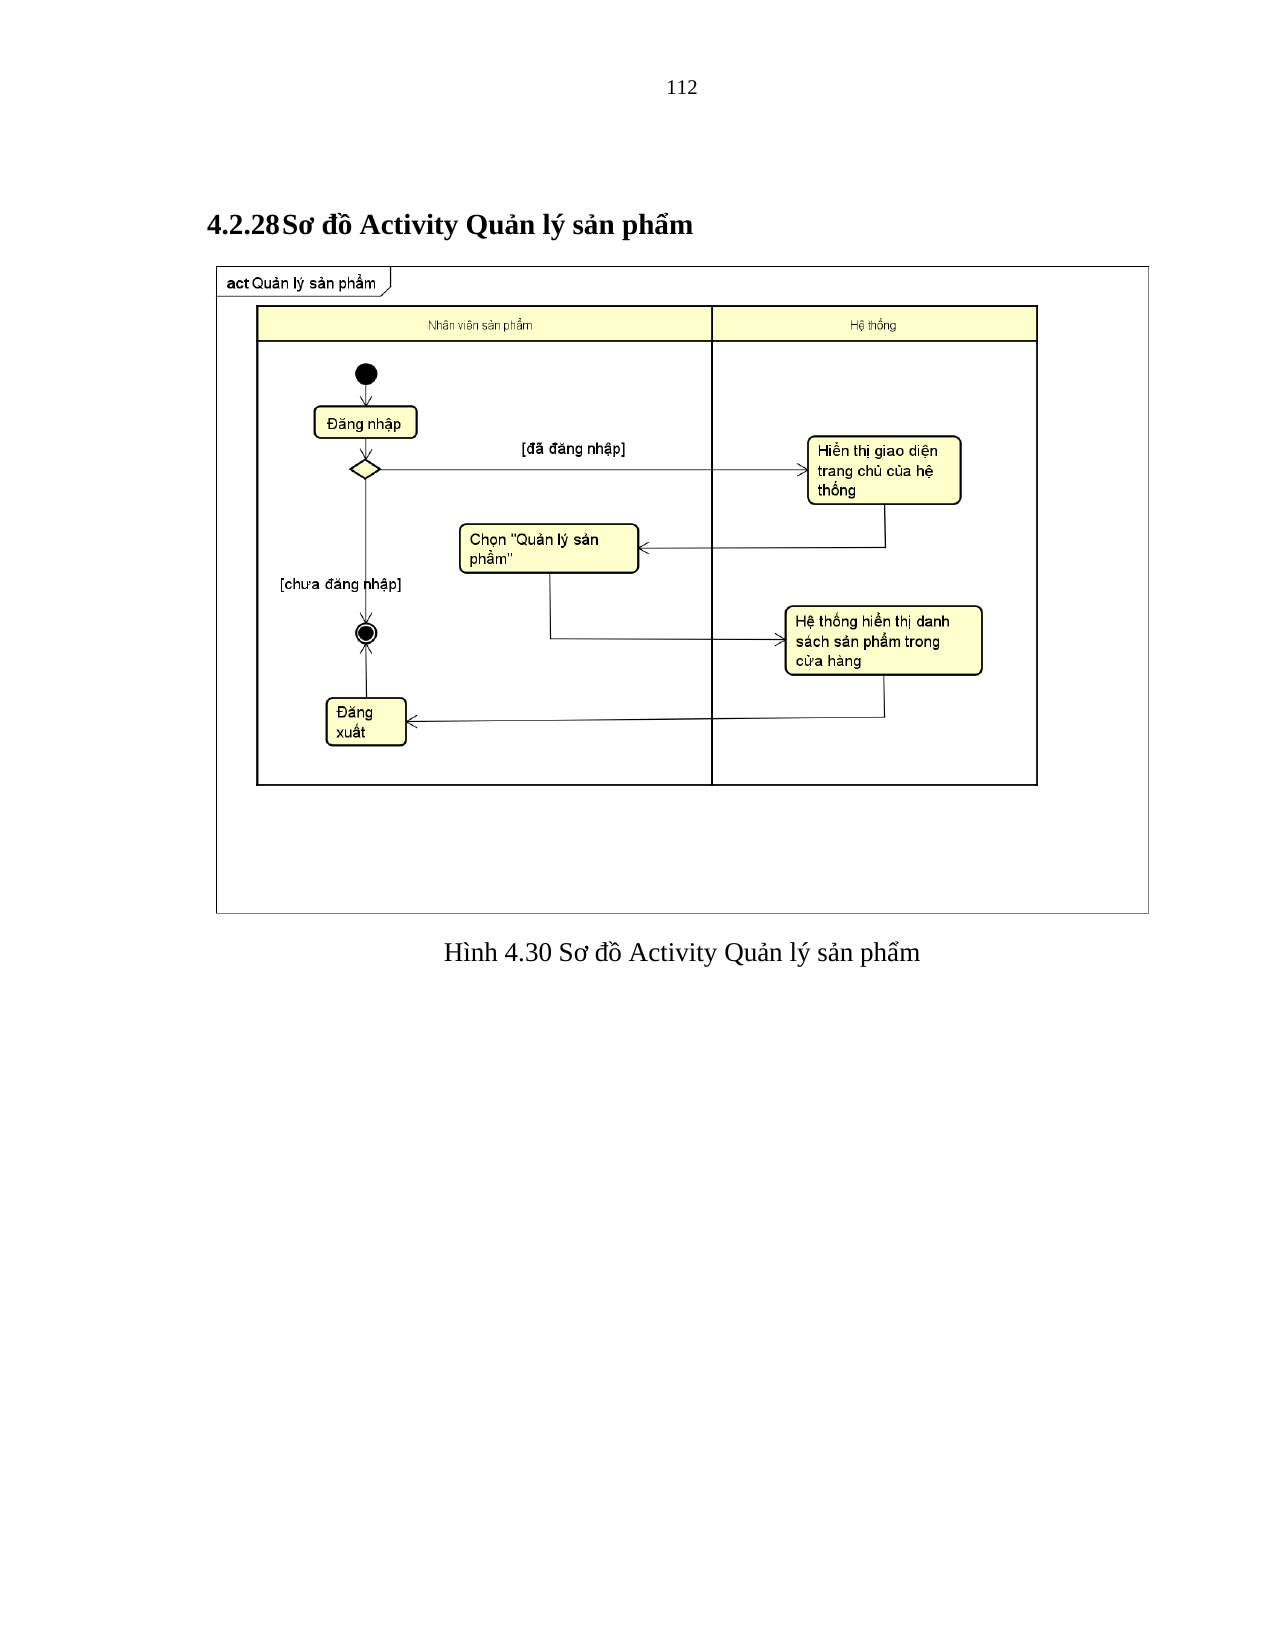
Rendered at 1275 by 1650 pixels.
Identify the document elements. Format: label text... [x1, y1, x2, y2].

picture [206, 257, 1157, 922]
subtitle Sơ đồ Activity Quản lý sản phẩm [207, 207, 1157, 240]
